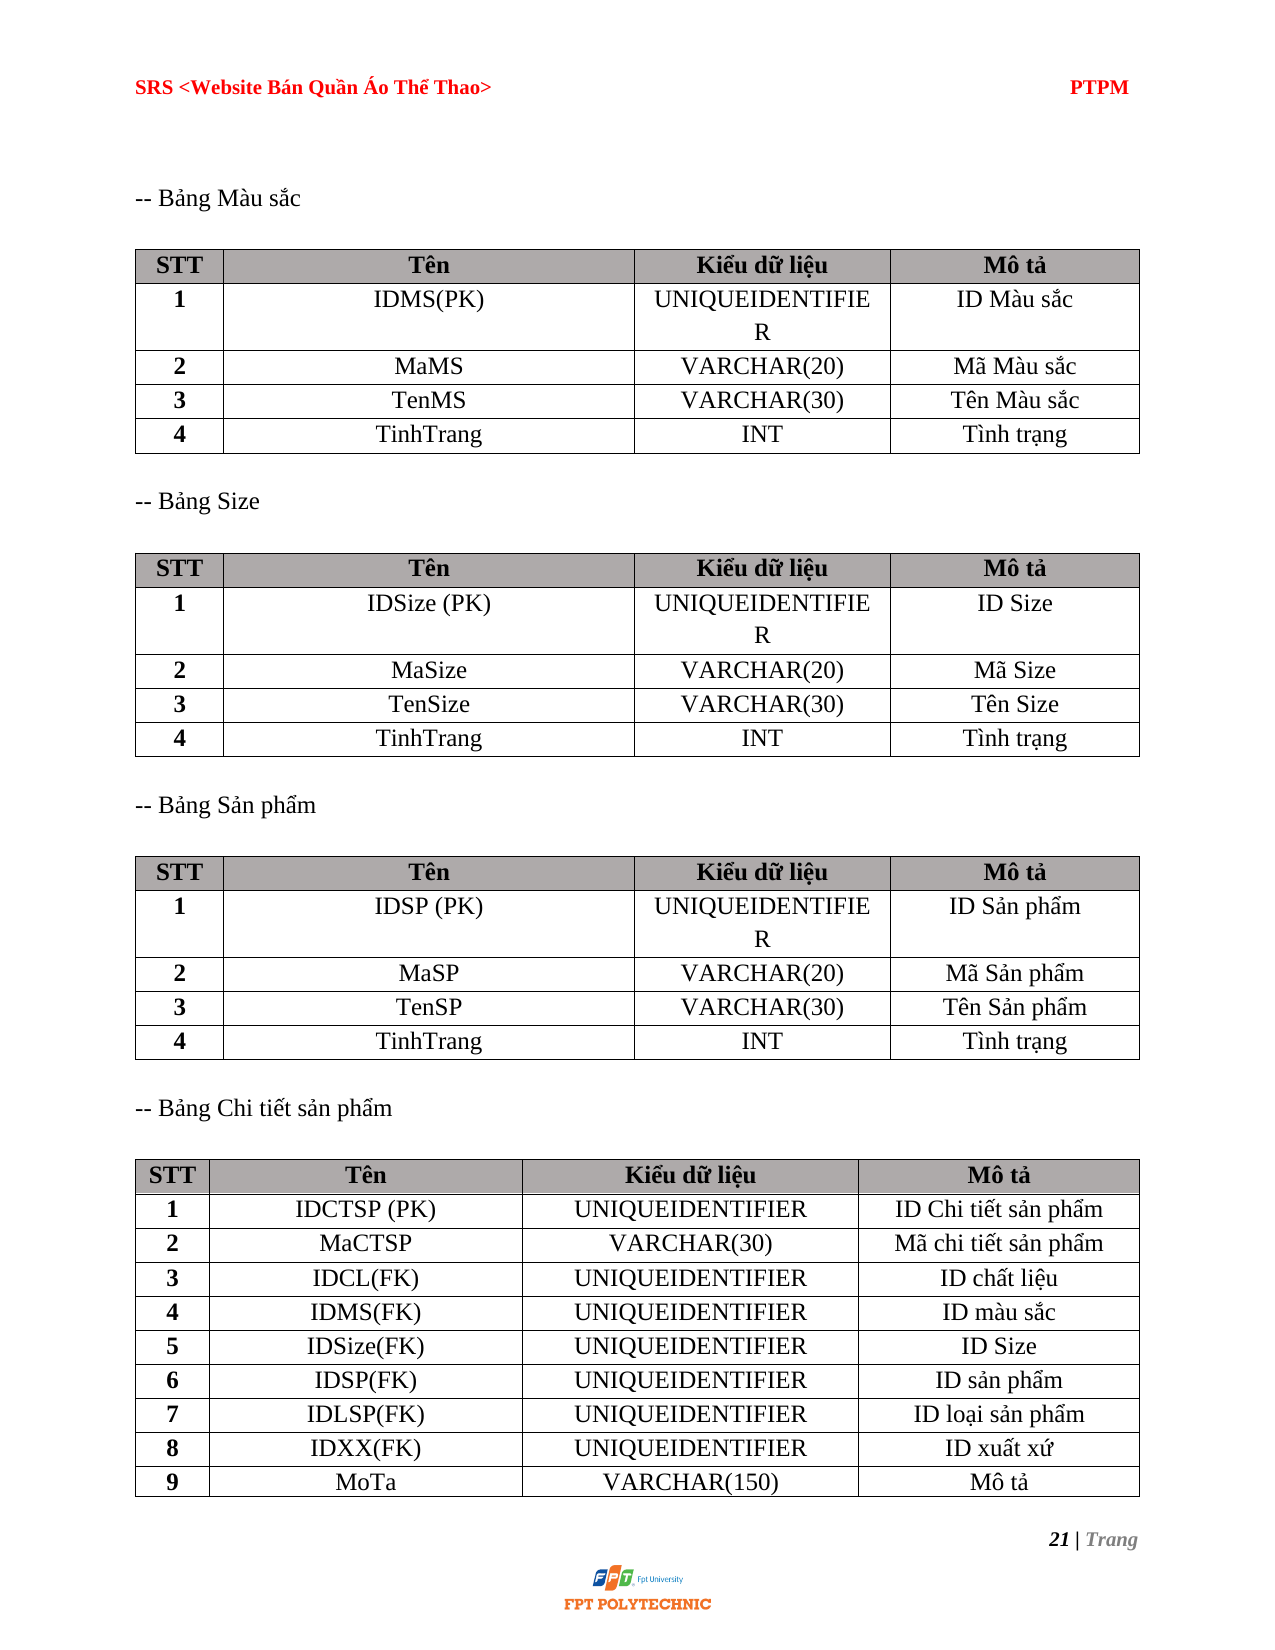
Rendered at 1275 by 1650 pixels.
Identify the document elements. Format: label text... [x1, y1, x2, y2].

table_cell TinhTrang [224, 419, 634, 452]
table_cell IDXX(FK) [210, 1433, 522, 1466]
table_cell ID màu sắc [859, 1297, 1139, 1330]
table_cell 6 [136, 1365, 209, 1398]
text -- Bảng Size [135, 486, 1140, 515]
table_header STT [136, 1160, 209, 1193]
table_cell VARCHAR(20) [635, 958, 890, 991]
table_cell ID sản phẩm [859, 1365, 1139, 1398]
table_cell IDSize(FK) [210, 1331, 522, 1364]
table_cell 3 [136, 689, 223, 722]
table_cell VARCHAR(30) [635, 689, 890, 722]
table_cell ID Size [891, 588, 1139, 654]
table_cell Tên Size [891, 689, 1139, 722]
table_cell MaSP [224, 958, 634, 991]
table_cell UNIQUEIDENTIFIER [635, 891, 890, 957]
table_cell IDMS(FK) [210, 1297, 522, 1330]
table_cell VARCHAR(20) [635, 655, 890, 688]
table_cell TinhTrang [224, 1026, 634, 1059]
table_cell ID loại sản phẩm [859, 1399, 1139, 1432]
text -- Bảng Màu sắc [135, 183, 1140, 212]
table_cell UNIQUEIDENTIFIER [523, 1365, 858, 1398]
table_cell 9 [136, 1467, 209, 1496]
table_header STT [136, 857, 223, 890]
table_header Mô tả [891, 857, 1139, 890]
table_header Kiểu dữ liệu [635, 250, 890, 283]
table_cell UNIQUEIDENTIFIER [523, 1399, 858, 1432]
table_cell 7 [136, 1399, 209, 1432]
table_cell Tình trạng [891, 1026, 1139, 1059]
table_cell VARCHAR(20) [635, 351, 890, 384]
table_header STT [136, 554, 223, 587]
table_cell ID xuất xứ [859, 1433, 1139, 1466]
table_cell IDSP(FK) [210, 1365, 522, 1398]
table_header Mô tả [891, 554, 1139, 587]
table_cell UNIQUEIDENTIFIER [523, 1263, 858, 1296]
table_cell 1 [136, 891, 223, 957]
table_cell ID Chi tiết sản phẩm [859, 1195, 1139, 1227]
table_cell 4 [136, 1026, 223, 1059]
picture [563, 1555, 712, 1628]
table_cell IDSize (PK) [224, 588, 634, 654]
table_cell MaMS [224, 351, 634, 384]
table_cell VARCHAR(30) [523, 1229, 858, 1262]
table_cell TenMS [224, 385, 634, 418]
table_cell VARCHAR(150) [523, 1467, 858, 1496]
table_cell 2 [136, 958, 223, 991]
table_cell 4 [136, 723, 223, 756]
table_cell Mã Size [891, 655, 1139, 688]
table_cell INT [635, 723, 890, 756]
text -- Bảng Chi tiết sản phẩm [135, 1093, 1140, 1122]
table_header Tên [210, 1160, 522, 1193]
table_cell TenSP [224, 992, 634, 1025]
table_header STT [136, 250, 223, 283]
table_cell 1 [136, 1195, 209, 1227]
table_cell Mã Sản phẩm [891, 958, 1139, 991]
table_cell 4 [136, 1297, 209, 1330]
table_cell ID Màu sắc [891, 284, 1139, 350]
table_cell 1 [136, 588, 223, 654]
table_cell Tình trạng [891, 723, 1139, 756]
table_cell TinhTrang [224, 723, 634, 756]
text -- Bảng Sản phẩm [135, 790, 1140, 819]
table_cell IDCL(FK) [210, 1263, 522, 1296]
table_cell TenSize [224, 689, 634, 722]
table_cell 2 [136, 351, 223, 384]
table_cell VARCHAR(30) [635, 992, 890, 1025]
table_header Mô tả [859, 1160, 1139, 1193]
table_cell UNIQUEIDENTIFIER [523, 1433, 858, 1466]
table_header Mô tả [891, 250, 1139, 283]
table_cell ID Size [859, 1331, 1139, 1364]
table_cell ID chất liệu [859, 1263, 1139, 1296]
table_header Tên [224, 250, 634, 283]
table_cell Mô tả [859, 1467, 1139, 1496]
table_cell 3 [136, 1263, 209, 1296]
table_header Kiểu dữ liệu [635, 857, 890, 890]
table_cell IDCTSP (PK) [210, 1195, 522, 1227]
table_cell IDLSP(FK) [210, 1399, 522, 1432]
table_cell 3 [136, 385, 223, 418]
table_cell IDMS(PK) [224, 284, 634, 350]
table_cell MoTa [210, 1467, 522, 1496]
table_cell 2 [136, 655, 223, 688]
table_cell VARCHAR(30) [635, 385, 890, 418]
table_cell INT [635, 419, 890, 452]
table_cell ID Sản phẩm [891, 891, 1139, 957]
table_cell 3 [136, 992, 223, 1025]
table_header Kiểu dữ liệu [523, 1160, 858, 1193]
table_cell UNIQUEIDENTIFIER [523, 1195, 858, 1227]
table_cell IDSP (PK) [224, 891, 634, 957]
table_cell UNIQUEIDENTIFIER [523, 1331, 858, 1364]
table_cell 5 [136, 1331, 209, 1364]
table_cell 8 [136, 1433, 209, 1466]
table_cell 4 [136, 419, 223, 452]
table_header Kiểu dữ liệu [635, 554, 890, 587]
table_cell 2 [136, 1229, 209, 1262]
table_cell MaSize [224, 655, 634, 688]
table_cell INT [635, 1026, 890, 1059]
table_cell Tình trạng [891, 419, 1139, 452]
table_cell Mã Màu sắc [891, 351, 1139, 384]
table_header Tên [224, 554, 634, 587]
table_cell 1 [136, 284, 223, 350]
table_cell UNIQUEIDENTIFIER [523, 1297, 858, 1330]
table_cell Tên Sản phẩm [891, 992, 1139, 1025]
table_cell UNIQUEIDENTIFIER [635, 588, 890, 654]
table_cell UNIQUEIDENTIFIER [635, 284, 890, 350]
table_cell Mã chi tiết sản phẩm [859, 1229, 1139, 1262]
table_cell MaCTSP [210, 1229, 522, 1262]
table_header Tên [224, 857, 634, 890]
table_cell Tên Màu sắc [891, 385, 1139, 418]
